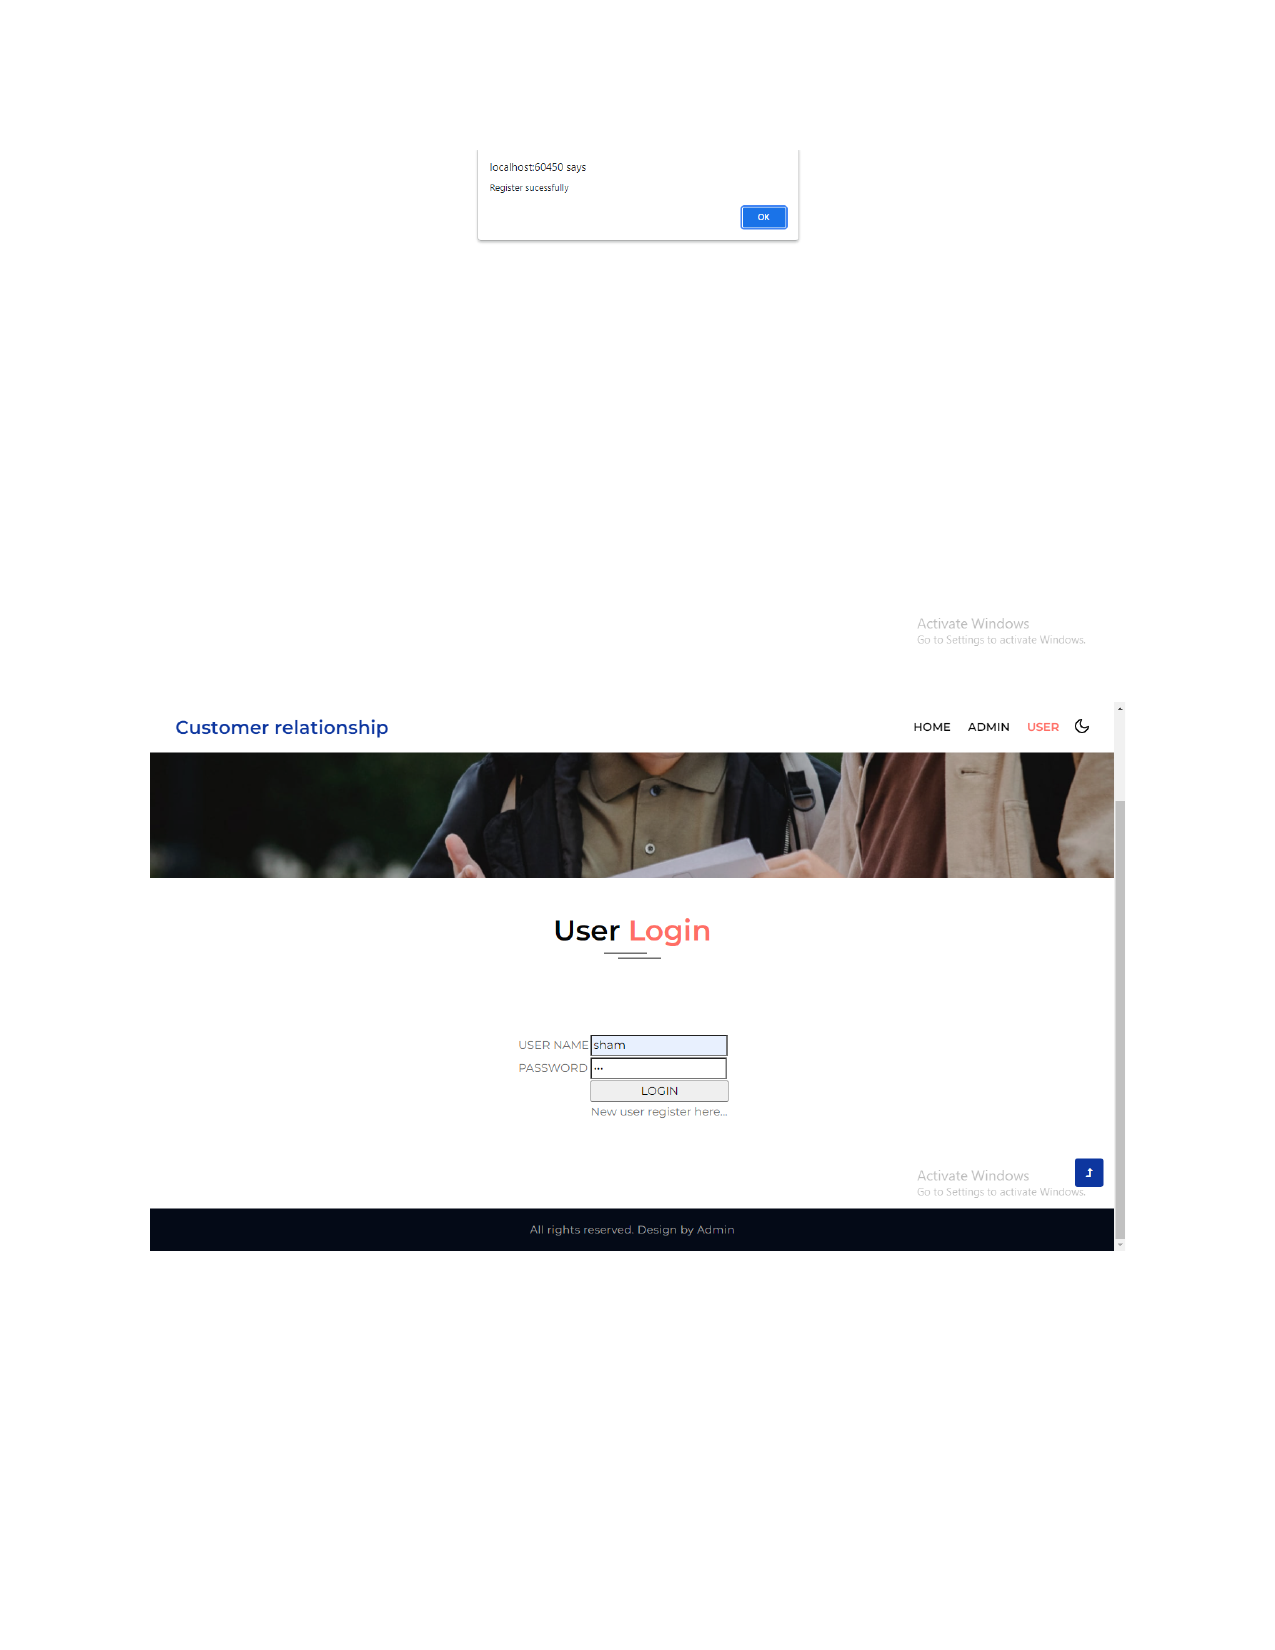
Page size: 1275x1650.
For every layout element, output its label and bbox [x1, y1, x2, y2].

picture [150, 150, 1125, 699]
picture [150, 702, 1125, 1251]
